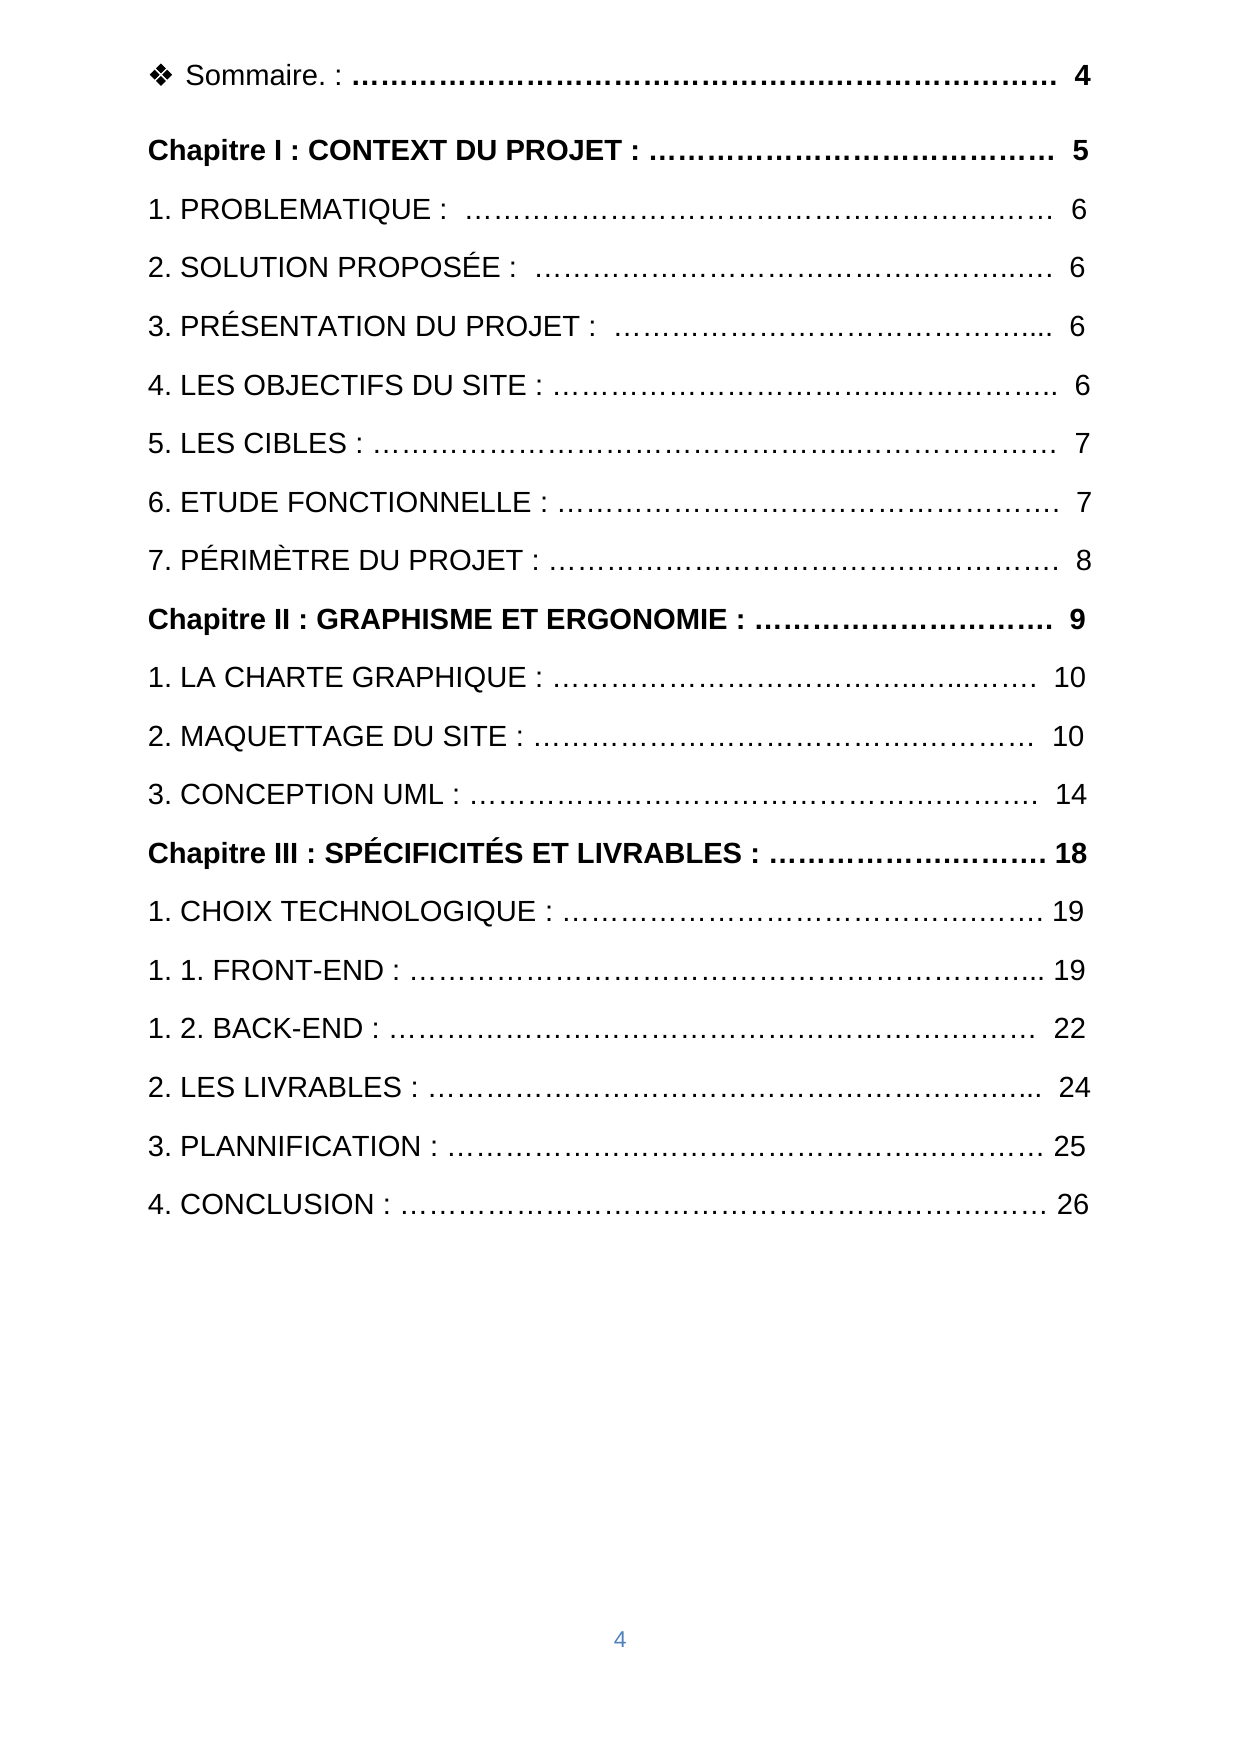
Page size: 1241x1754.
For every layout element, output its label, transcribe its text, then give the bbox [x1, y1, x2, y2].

text 1. LA CHARTE GRAPHIQUE : ………………………………..…...……. 10 [148, 660, 1093, 694]
text 4. CONCLUSION : …………………………………………………….…… 26 [148, 1187, 1093, 1221]
text 4. LES OBJECTIFS DU SITE : ……………………………...…………….. 6 [148, 367, 1093, 401]
text 3. PLANNIFICATION : …………………………………………..………… 25 [148, 1128, 1093, 1162]
text 2. SOLUTION PROPOSÉE : …………………………………………..…. 6 [148, 250, 1093, 284]
text 1. CHOIX TECHNOLOGIQUE : …………………………………….……. 19 [148, 894, 1093, 928]
text 3. PRÉSENTATION DU PROJET : …………………………………….... 6 [148, 309, 1093, 342]
text Chapitre II : GRAPHISME ET ERGONOMIE : …………………………. 9 [148, 602, 1093, 635]
text 6. ETUDE FONCTIONNELLE : ……………………………………………. 7 [148, 484, 1093, 518]
text Chapitre I : CONTEXT DU PROJET : …………………………………… 5 [148, 133, 1093, 167]
text 1. 1. FRONT-END : ………………………………………………………... 19 [148, 953, 1093, 986]
text 7. PÉRIMÈTRE DU PROJET : ……………………………….……………. 8 [148, 543, 1093, 577]
text 2. LES LIVRABLES : ………………………………………………….…... 24 [148, 1070, 1093, 1103]
text 5. LES CIBLES : …………………………………………..………………… 7 [148, 426, 1093, 459]
text Chapitre III : SPÉCIFICITÉS ET LIVRABLES : ……………….………. 18 [148, 836, 1093, 869]
text 3. CONCEPTION UML : ………………………………………….………. 14 [148, 777, 1093, 811]
list Sommaire. : ………………………………………….…………………… 4 [148, 58, 1093, 91]
text 1. 2. BACK-END : ………………………………………………….……… 22 [148, 1011, 1093, 1045]
text 2. MAQUETTAGE DU SITE : ………………………………….………… 10 [148, 719, 1093, 752]
text 1. PROBLEMATIQUE : ……………………………………………….…… 6 [148, 192, 1093, 225]
